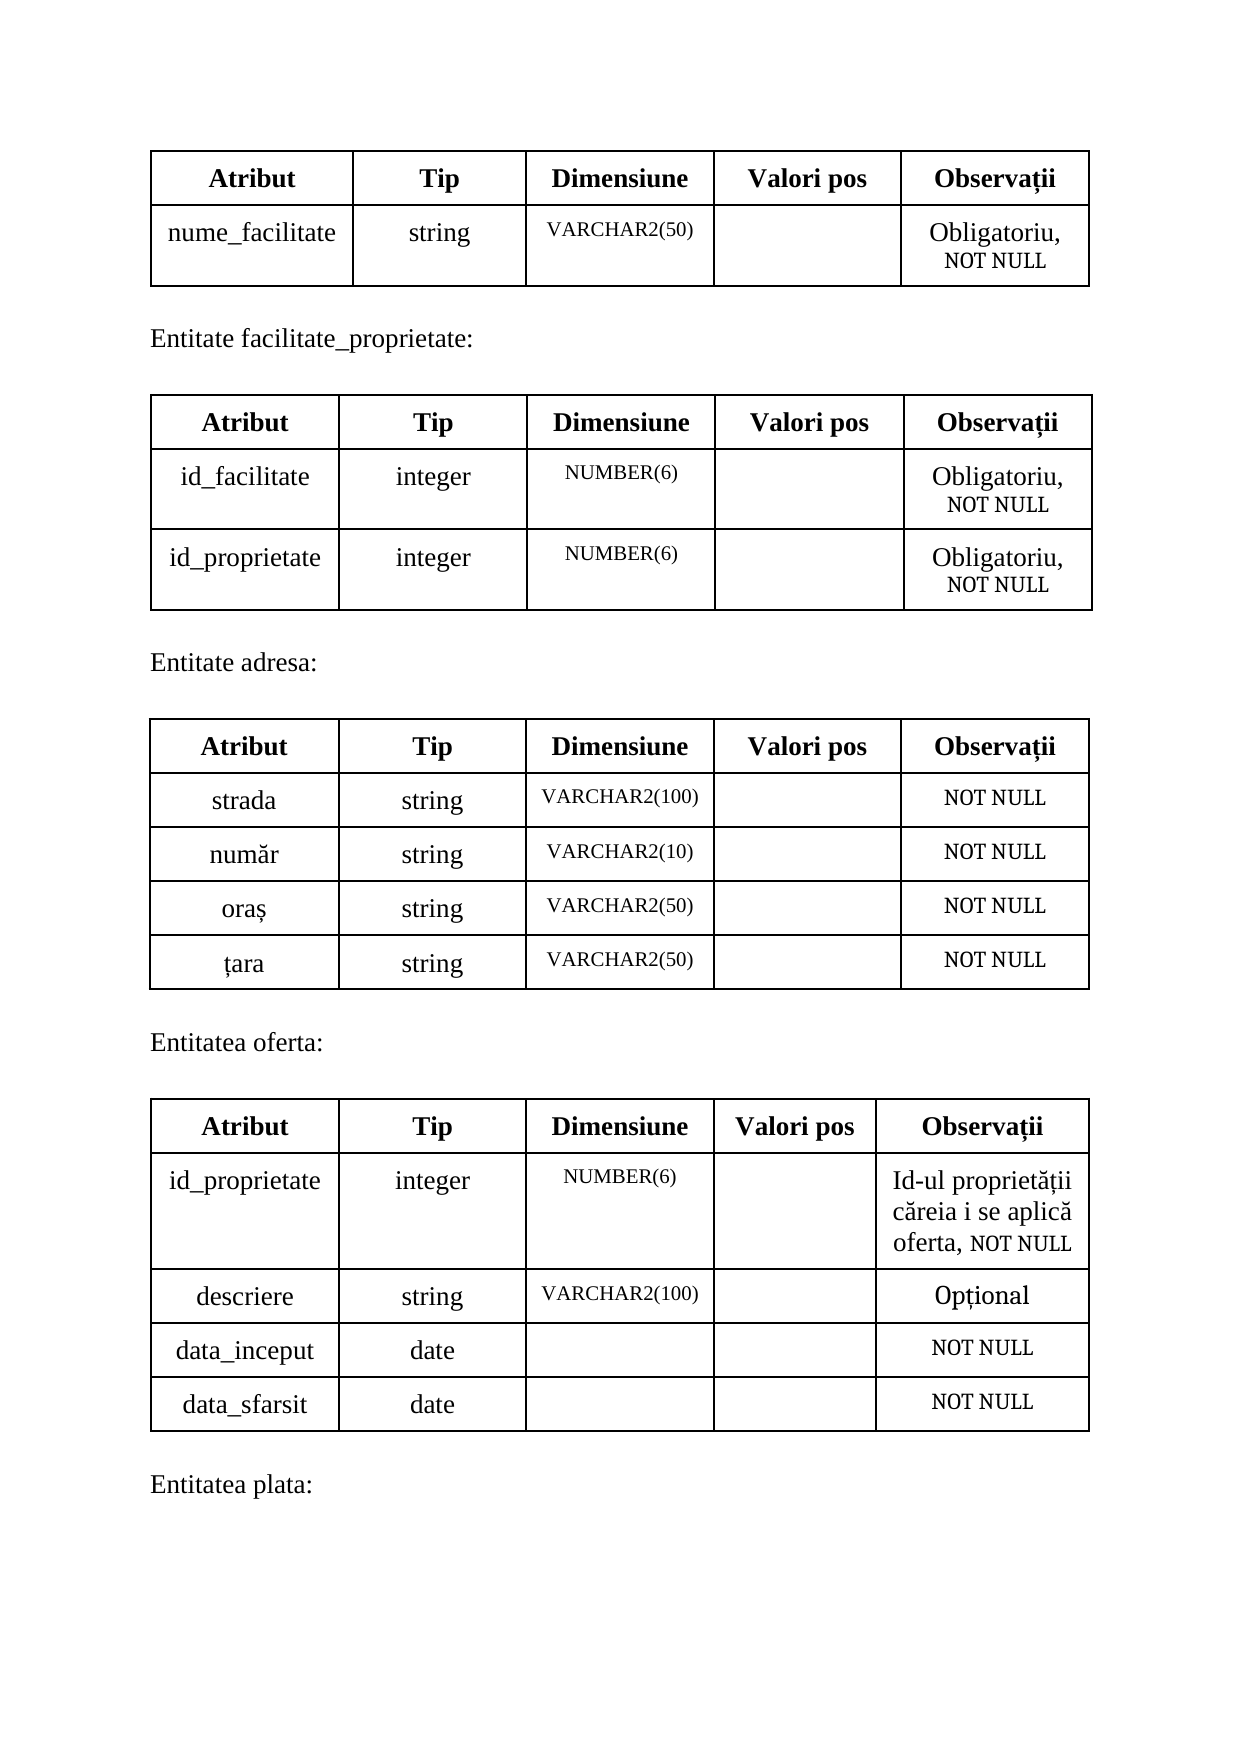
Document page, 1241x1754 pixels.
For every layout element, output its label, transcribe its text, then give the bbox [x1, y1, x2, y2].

table_cell VARCHAR2(10) [527, 828, 713, 880]
table_cell strada [151, 774, 338, 826]
table_cell string [340, 828, 525, 880]
table_cell NOT NULL [902, 882, 1088, 934]
table_cell număr [151, 828, 338, 880]
table_header Tip [354, 152, 525, 204]
table_cell string [340, 1270, 525, 1322]
table_cell data_sfarsit [152, 1378, 338, 1430]
table_cell integer [340, 450, 526, 528]
table_cell string [340, 774, 525, 826]
table_cell NUMBER(6) [527, 1154, 713, 1268]
table_cell [527, 1378, 713, 1430]
table_cell VARCHAR2(50) [527, 936, 713, 988]
table_cell [715, 828, 900, 880]
table_header Tip [340, 396, 526, 448]
table_cell NOT NULL [877, 1324, 1088, 1376]
table_header Valori pos [715, 1100, 875, 1152]
table_cell [715, 206, 900, 284]
table_cell date [340, 1378, 525, 1430]
table_header Atribut [152, 152, 352, 204]
table_cell nume_facilitate [152, 206, 352, 284]
table_cell integer [340, 1154, 525, 1268]
table_cell Id-ul proprietății căreia i se aplică oferta, NOT NULL [877, 1154, 1088, 1268]
table_cell Obligatoriu, NOT NULL [905, 450, 1091, 528]
table_cell [715, 1324, 875, 1376]
table_header Atribut [151, 720, 338, 772]
table_header Observații [902, 720, 1088, 772]
table_cell VARCHAR2(50) [527, 206, 713, 284]
table_header Observații [905, 396, 1091, 448]
text Entitatea plata: [150, 1468, 1090, 1499]
table_cell integer [340, 530, 526, 609]
table_cell string [340, 882, 525, 934]
table_cell NUMBER(6) [528, 530, 714, 609]
table_header Valori pos [716, 396, 903, 448]
table_cell VARCHAR2(100) [527, 774, 713, 826]
table_cell VARCHAR2(100) [527, 1270, 713, 1322]
table_cell data_inceput [152, 1324, 338, 1376]
table_cell [527, 1324, 713, 1376]
table_cell [715, 1154, 875, 1268]
table_cell NOT NULL [902, 774, 1088, 826]
table_cell [715, 774, 900, 826]
table_header Observații [877, 1100, 1088, 1152]
table_cell oraș [151, 882, 338, 934]
table_cell Opțional [877, 1270, 1088, 1322]
table_header Tip [340, 1100, 525, 1152]
table_header Tip [340, 720, 525, 772]
table_header Observații [902, 152, 1088, 204]
text Entitate facilitate_proprietate: [150, 322, 1090, 353]
table_cell [716, 530, 903, 609]
table_header Valori pos [715, 152, 900, 204]
table_cell date [340, 1324, 525, 1376]
table_cell string [340, 936, 525, 988]
table_cell [715, 882, 900, 934]
table_header Valori pos [715, 720, 900, 772]
table_cell NOT NULL [902, 936, 1088, 988]
table_cell [715, 1378, 875, 1430]
table_cell VARCHAR2(50) [527, 882, 713, 934]
table_header Dimensiune [527, 152, 713, 204]
table_header Dimensiune [527, 720, 713, 772]
table_cell descriere [152, 1270, 338, 1322]
table_cell țara [151, 936, 338, 988]
table_cell Obligatoriu, NOT NULL [905, 530, 1091, 609]
table_cell [716, 450, 903, 528]
table_cell NUMBER(6) [528, 450, 714, 528]
table_cell Obligatoriu, NOT NULL [902, 206, 1088, 284]
table_header Atribut [152, 396, 338, 448]
table_cell id_facilitate [152, 450, 338, 528]
table_header Atribut [152, 1100, 338, 1152]
table_cell NOT NULL [877, 1378, 1088, 1430]
table_cell id_proprietate [152, 1154, 338, 1268]
table_cell NOT NULL [902, 828, 1088, 880]
table_cell [715, 936, 900, 988]
text Entitate adresa: [150, 646, 1090, 678]
table_cell [715, 1270, 875, 1322]
table_header Dimensiune [527, 1100, 713, 1152]
table_cell string [354, 206, 525, 284]
table_header Dimensiune [528, 396, 714, 448]
table_cell id_proprietate [152, 530, 338, 609]
text Entitatea oferta: [150, 1026, 1090, 1057]
